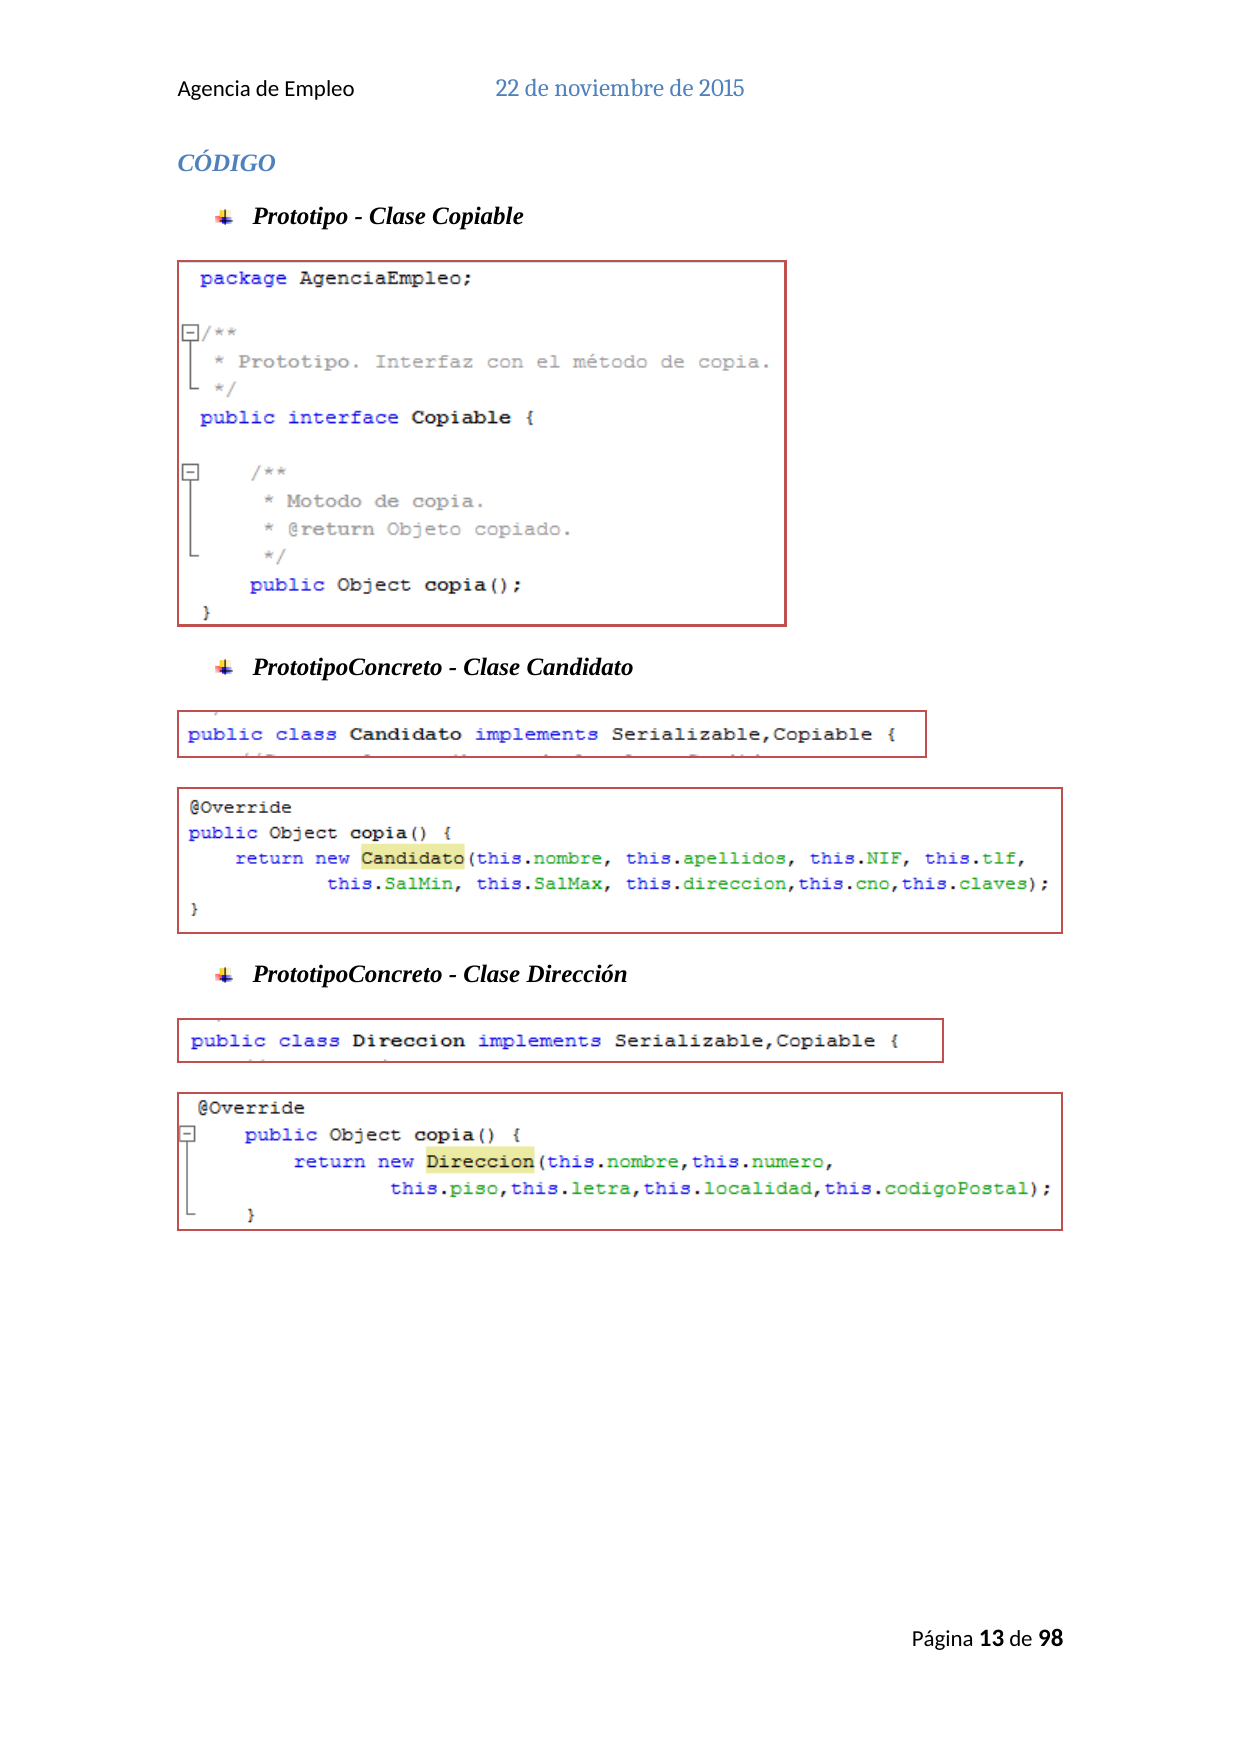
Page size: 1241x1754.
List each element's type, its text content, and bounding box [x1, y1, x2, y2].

picture [215, 658, 233, 675]
picture [179, 1094, 1061, 1229]
picture [215, 966, 233, 983]
subtitle Prototipo - Clase Copiable [215, 201, 1063, 230]
subtitle PrototipoConcreto - Clase Dirección [215, 959, 1063, 988]
picture [179, 1020, 942, 1061]
subtitle CÓDIGO [177, 148, 1063, 176]
picture [179, 262, 784, 624]
picture [179, 789, 1061, 932]
picture [215, 208, 233, 225]
subtitle PrototipoConcreto - Clase Candidato [215, 652, 1063, 680]
picture [179, 712, 925, 756]
